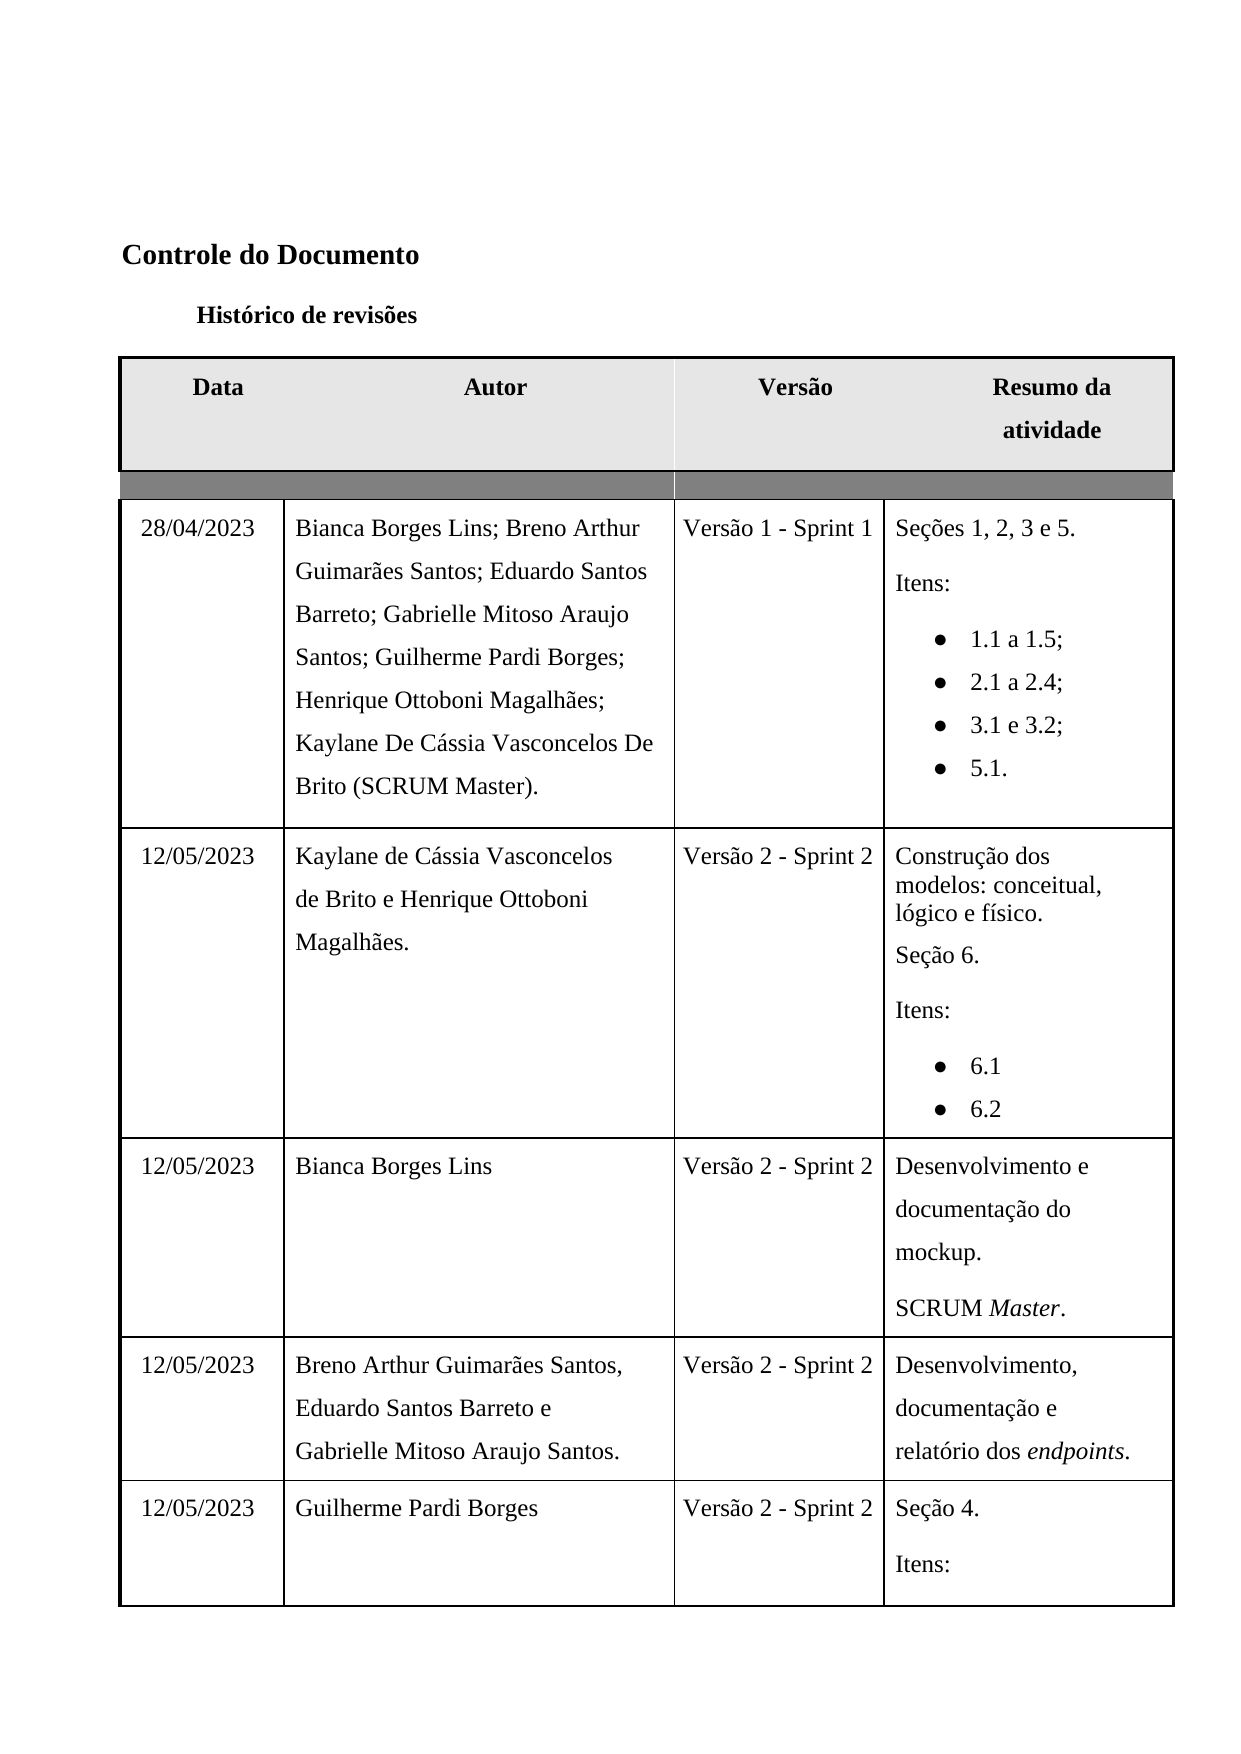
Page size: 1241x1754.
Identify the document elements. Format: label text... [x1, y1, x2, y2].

table_cell [284, 472, 674, 499]
table_cell Breno Arthur Guimarães Santos, Eduardo Santos Barreto e Gabrielle Mitoso Araujo Santos. [285, 1338, 674, 1479]
table_cell 12/05/2023 [122, 1338, 283, 1479]
table_header Versão [675, 359, 884, 470]
table_header Autor [284, 359, 674, 470]
table_cell [884, 472, 1173, 499]
table_cell Desenvolvimento e documentação do mockup. SCRUM Master. [885, 1139, 1172, 1336]
table_cell 12/05/2023 [122, 829, 283, 1137]
table_header Data [122, 359, 284, 470]
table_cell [285, 1481, 674, 1605]
table_cell 12/05/2023 [122, 1481, 283, 1605]
table_cell Construção dos modelos: conceitual, lógico e físico. Seção 6. Itens: 6.1 6.2 [885, 829, 1172, 1137]
table_cell Versão 2 - Sprint 2 [675, 1481, 883, 1605]
table_cell Versão 2 - Sprint 2 [675, 1139, 883, 1336]
table_cell Versão 2 - Sprint 2 [675, 1338, 883, 1479]
table_cell [120, 472, 284, 499]
table_cell Bianca Borges Lins; Breno Arthur Guimarães Santos; Eduardo Santos Barreto; Gabrielle Mitoso Araujo Santos; Guilherme Pardi Borges; Henrique Ottoboni Magalhães; Kaylane De Cássia Vasconcelos De Brito (SCRUM Master). [285, 500, 674, 827]
text Histórico de revisões [168, 300, 1165, 329]
table_cell Desenvolvimento, documentação e relatório dos endpoints. [885, 1338, 1172, 1479]
table_cell Kaylane de Cássia Vasconcelos de Brito e Henrique Ottoboni Magalhães. [285, 829, 674, 1137]
table_cell Versão 1 - Sprint 1 [675, 500, 883, 827]
table_cell Seções 1, 2, 3 e 5. Itens: 1.1 a 1.5; 2.1 a 2.4; 3.1 e 3.2; 5.1. [885, 500, 1172, 827]
table_cell Bianca Borges Lins [285, 1139, 674, 1336]
table_cell 12/05/2023 [122, 1139, 283, 1336]
table_cell [675, 472, 884, 499]
table_cell Seção 4. Itens: 4.2 [885, 1481, 1172, 1605]
text Controle do Documento [121, 237, 1165, 271]
table_header Resumo da atividade [884, 359, 1172, 470]
table_cell Versão 2 - Sprint 2 [675, 829, 883, 1137]
table_cell 28/04/2023 [122, 500, 283, 827]
